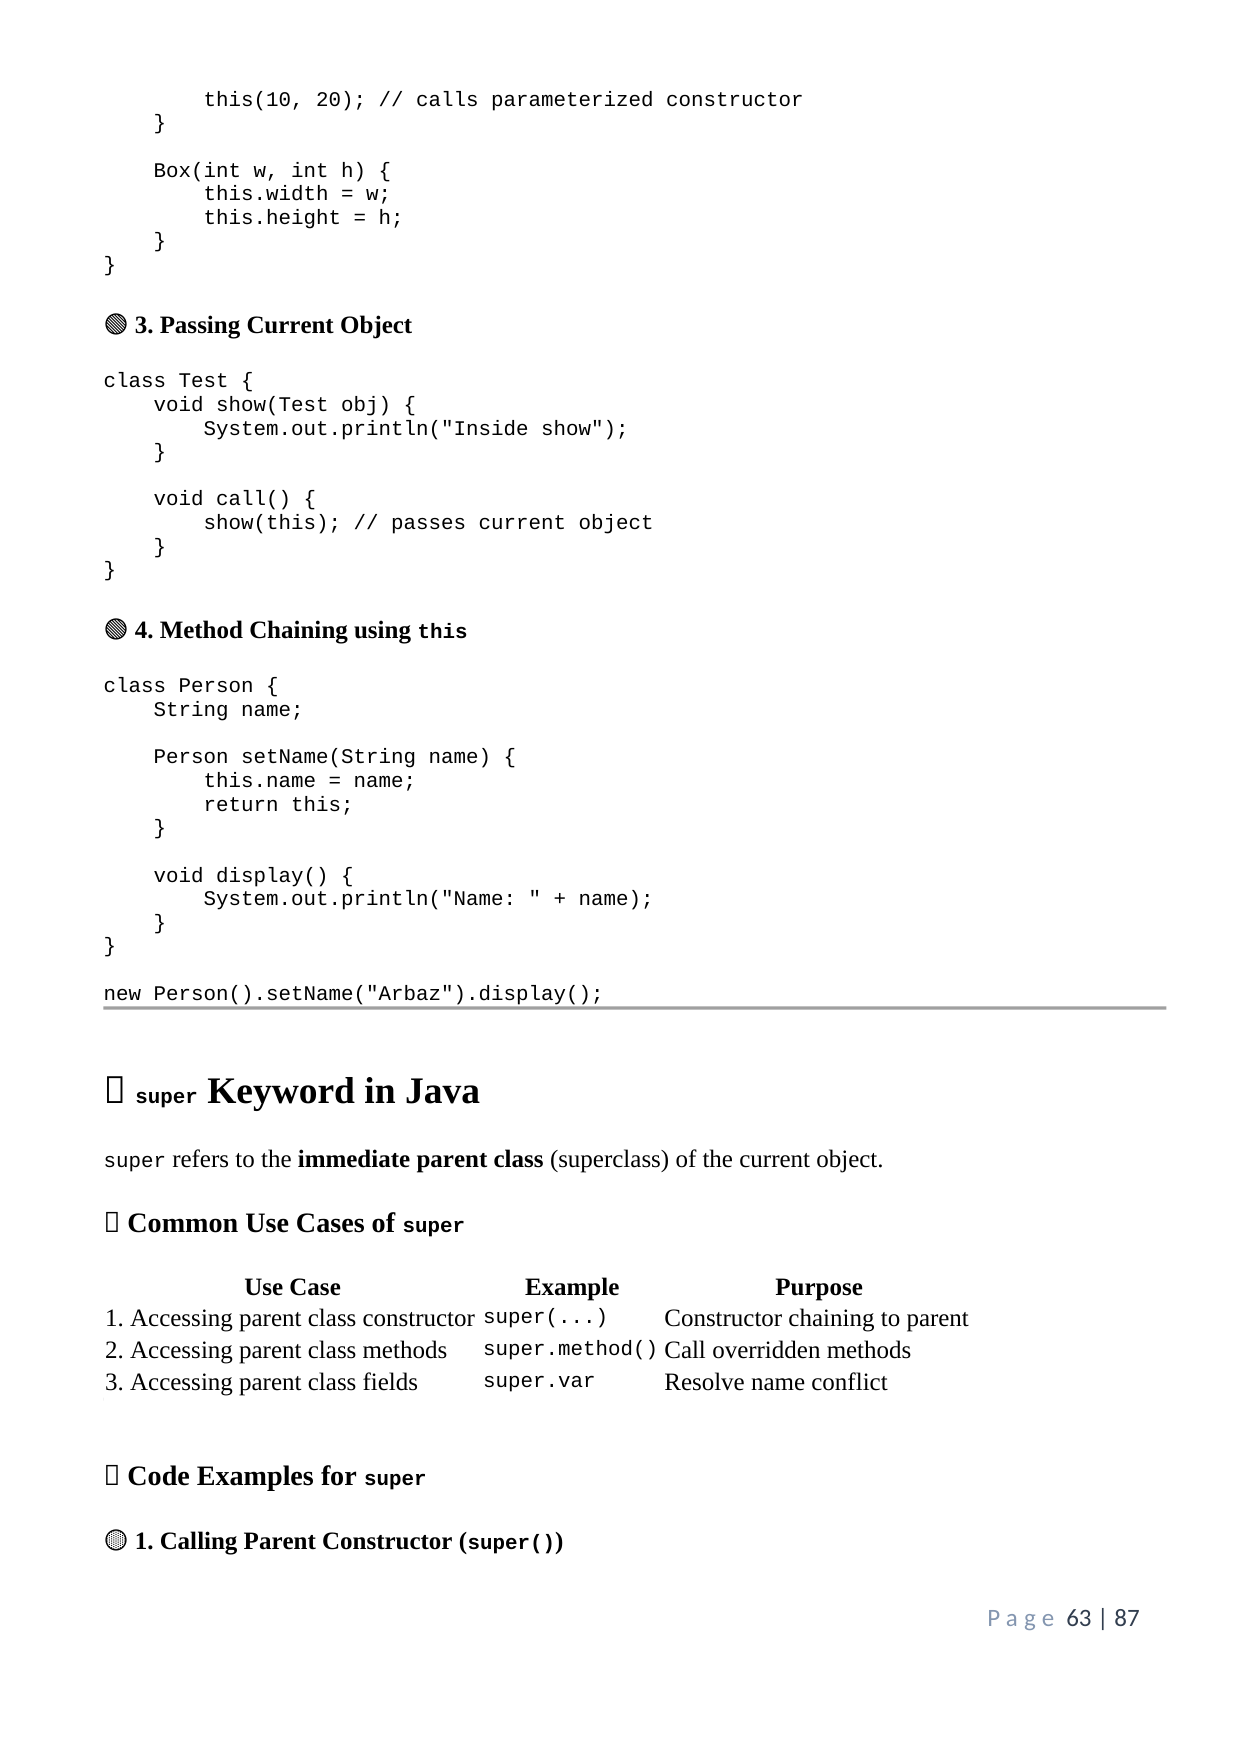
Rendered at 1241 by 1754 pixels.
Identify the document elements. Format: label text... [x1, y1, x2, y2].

text Box(int w, int h) { [103, 159, 1166, 183]
text System.out.println("Inside show"); [103, 417, 1166, 441]
text } [103, 817, 1166, 841]
table_cell 3. Accessing parent class fields [103, 1366, 481, 1398]
table_cell 2. Accessing parent class methods [103, 1334, 481, 1366]
text this(10, 20); // calls parameterized constructor [103, 89, 1166, 112]
text 🔸 super Keyword in Java [103, 1064, 1166, 1115]
text } [103, 254, 1166, 278]
text void call() { [103, 488, 1166, 512]
table_cell super.method() [481, 1334, 663, 1366]
text String name; [103, 699, 1166, 723]
table_header Use Case [103, 1270, 481, 1302]
text } [103, 231, 1166, 254]
text System.out.println("Name: " + name); [103, 888, 1166, 912]
text } [103, 441, 1166, 465]
table_cell 1. Accessing parent class constructor [103, 1302, 481, 1334]
text } [103, 112, 1166, 136]
text 🟡 1. Calling Parent Constructor (super()) [103, 1522, 1166, 1556]
text class Test { [103, 370, 1166, 394]
table_header Purpose [663, 1270, 975, 1302]
text Person setName(String name) { [103, 746, 1166, 770]
text 🔧 Code Examples for super [103, 1455, 1166, 1493]
text } [103, 559, 1166, 583]
table_cell Call overridden methods [663, 1334, 975, 1366]
table_cell super(...) [481, 1302, 663, 1334]
text return this; [103, 794, 1166, 817]
text 🟢 3. Passing Current Object [103, 307, 1166, 341]
text } [103, 936, 1166, 959]
text class Person { [103, 675, 1166, 699]
text super refers to the immediate parent class (superclass) of the current object. [103, 1144, 1166, 1173]
text ✅ Common Use Cases of super [103, 1203, 1166, 1241]
table_cell Constructor chaining to parent [663, 1302, 975, 1334]
text void display() { [103, 864, 1166, 888]
table_header Example [481, 1270, 663, 1302]
text this.width = w; [103, 183, 1166, 207]
text } [103, 536, 1166, 559]
table_cell Resolve name conflict [663, 1366, 975, 1398]
text new Person().setName("Arbaz").display(); [103, 983, 1166, 1006]
text 🟢 4. Method Chaining using this [103, 612, 1166, 646]
text this.height = h; [103, 207, 1166, 231]
text void show(Test obj) { [103, 394, 1166, 417]
text show(this); // passes current object [103, 512, 1166, 536]
text } [103, 912, 1166, 936]
table_cell super.var [481, 1366, 663, 1398]
text this.name = name; [103, 770, 1166, 794]
